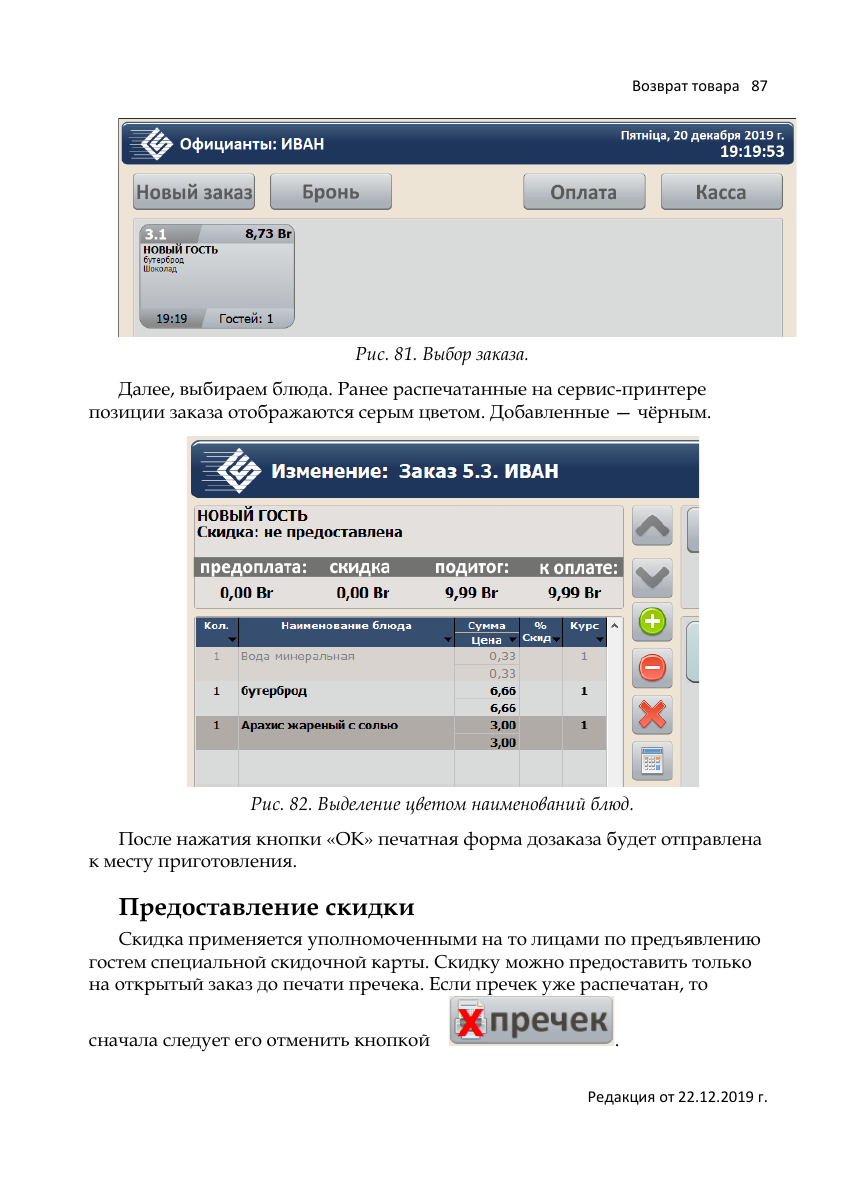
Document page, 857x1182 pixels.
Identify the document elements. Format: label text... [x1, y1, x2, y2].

subtitle Предоставление скидки [89, 892, 768, 922]
text После нажатия кнопки «ОК» печатная форма дозаказа будет отправлена к месту приготовления. [89, 828, 768, 873]
text Скидка применяется уполномоченными на то лицами по предъявлению гостем специальной скидочной карты. Скидку можно предоставить только на открытый заказ до печати пречека. Если пречек уже распечатан, то сначала следует его отменить кнопкой . [89, 928, 768, 1051]
text Рис. 81. Выбор заказа. [89, 343, 768, 366]
picture [448, 996, 615, 1046]
picture [186, 436, 700, 787]
picture [118, 118, 797, 337]
text Далее, выбираем блюда. Ранее распечатанные на сервис-принтере позиции заказа отображаются серым цветом. Добавленные — чёрным. [89, 378, 768, 423]
text Рис. 82. Выделение цветом наименований блюд. [89, 793, 768, 815]
